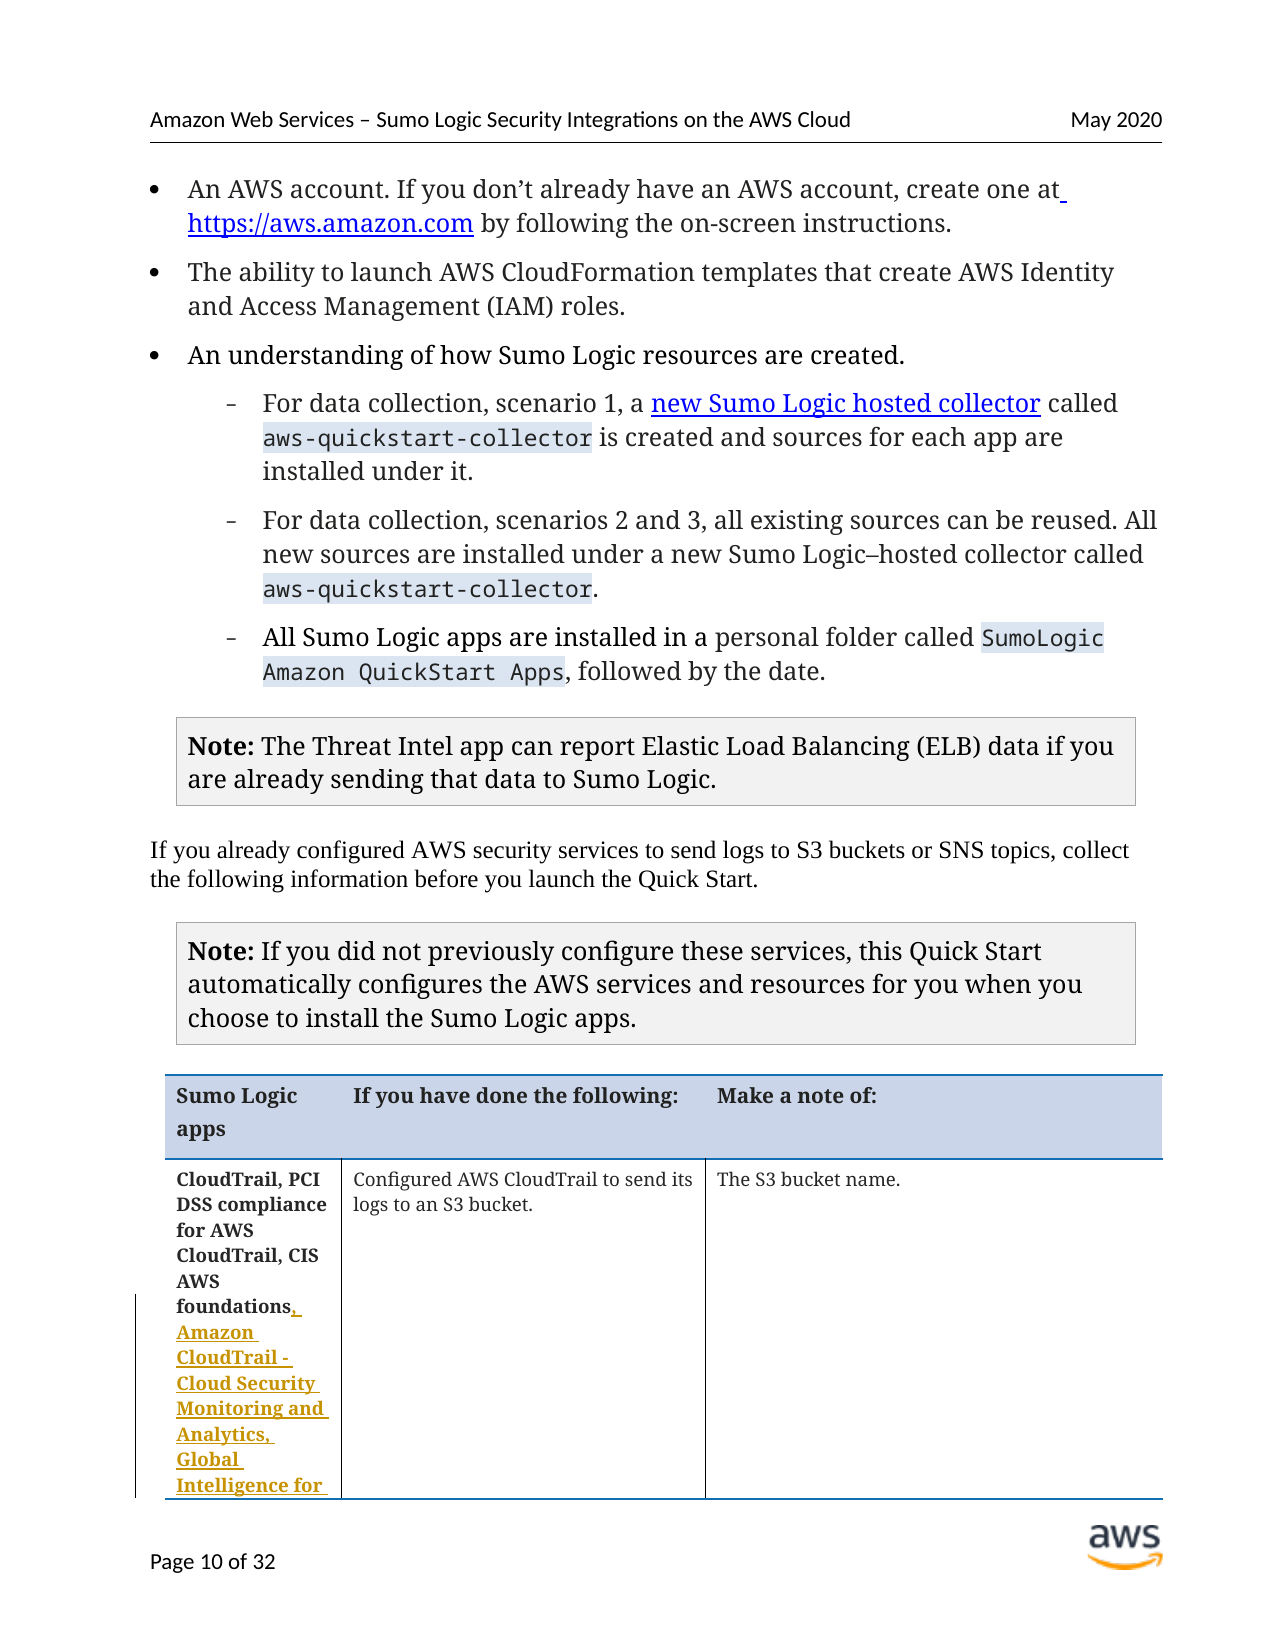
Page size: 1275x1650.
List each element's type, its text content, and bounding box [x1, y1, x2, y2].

table_header Make a note of: [706, 1076, 1162, 1158]
text If you already configured AWS security services to send logs to S3 buckets or SNS topics, collect the following information before you launch the Quick Start. [150, 836, 1162, 893]
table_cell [165, 1160, 341, 1498]
list The ability to launch AWS CloudFormation templates that create AWS Identity and Access Management (IAM) roles. [150, 254, 1162, 323]
table_cell The S3 bucket name. [706, 1160, 1162, 1498]
list An AWS account. If you don’t already have an AWS account, create one at https://aws.amazon.com by following the on-screen instructions. [150, 172, 1162, 240]
list For data collection, scenarios 2 and 3, all existing sources can be reused. All new sources are installed under a new Sumo Logic–hosted collector called aws-quickstart-collector. [225, 503, 1162, 605]
table_header Sumo Logic apps [165, 1076, 342, 1158]
text Note: If you did not previously configure these services, this Quick Start automatically configures the AWS services and resources for you when you choose to install the Sumo Logic apps. [177, 923, 1135, 1044]
table_header If you have done the following: [342, 1076, 706, 1158]
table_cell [342, 1160, 705, 1498]
text Note: The Threat Intel app can report Elastic Load Balancing (ELB) data if you are already sending that data to Sumo Logic. [177, 718, 1135, 805]
list For data collection, scenario 1, a new Sumo Logic hosted collector called aws-quickstart-collector is created and sources for each app are installed under it. [225, 386, 1162, 488]
list An understanding of how Sumo Logic resources are created. [150, 337, 1162, 371]
picture [1087, 1525, 1163, 1570]
list All Sumo Logic apps are installed in a personal folder called SumoLogic Amazon QuickStart Apps, followed by the date. [225, 619, 1162, 688]
